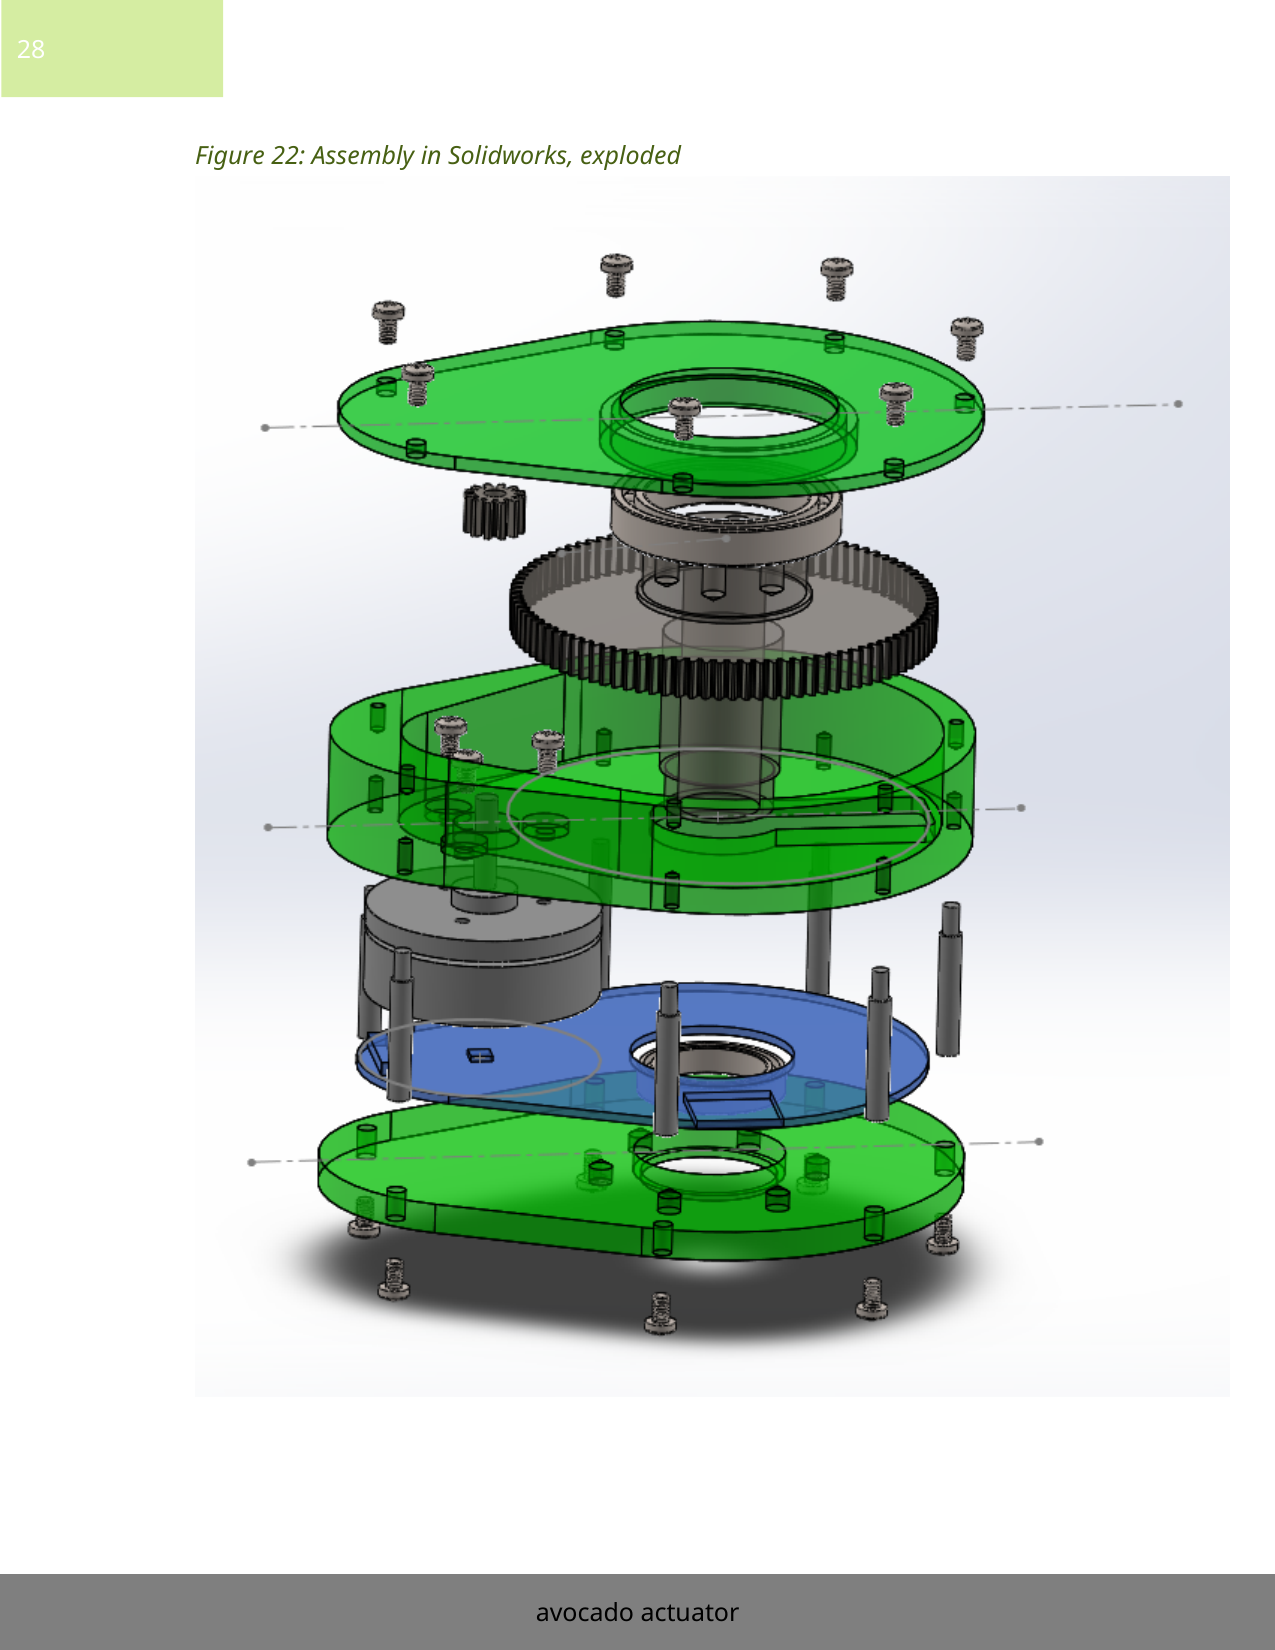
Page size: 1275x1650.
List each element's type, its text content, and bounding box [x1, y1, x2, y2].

picture [195, 176, 1230, 1397]
subtitle Figure 22: Assembly in Solidworks, exploded [195, 137, 1155, 171]
